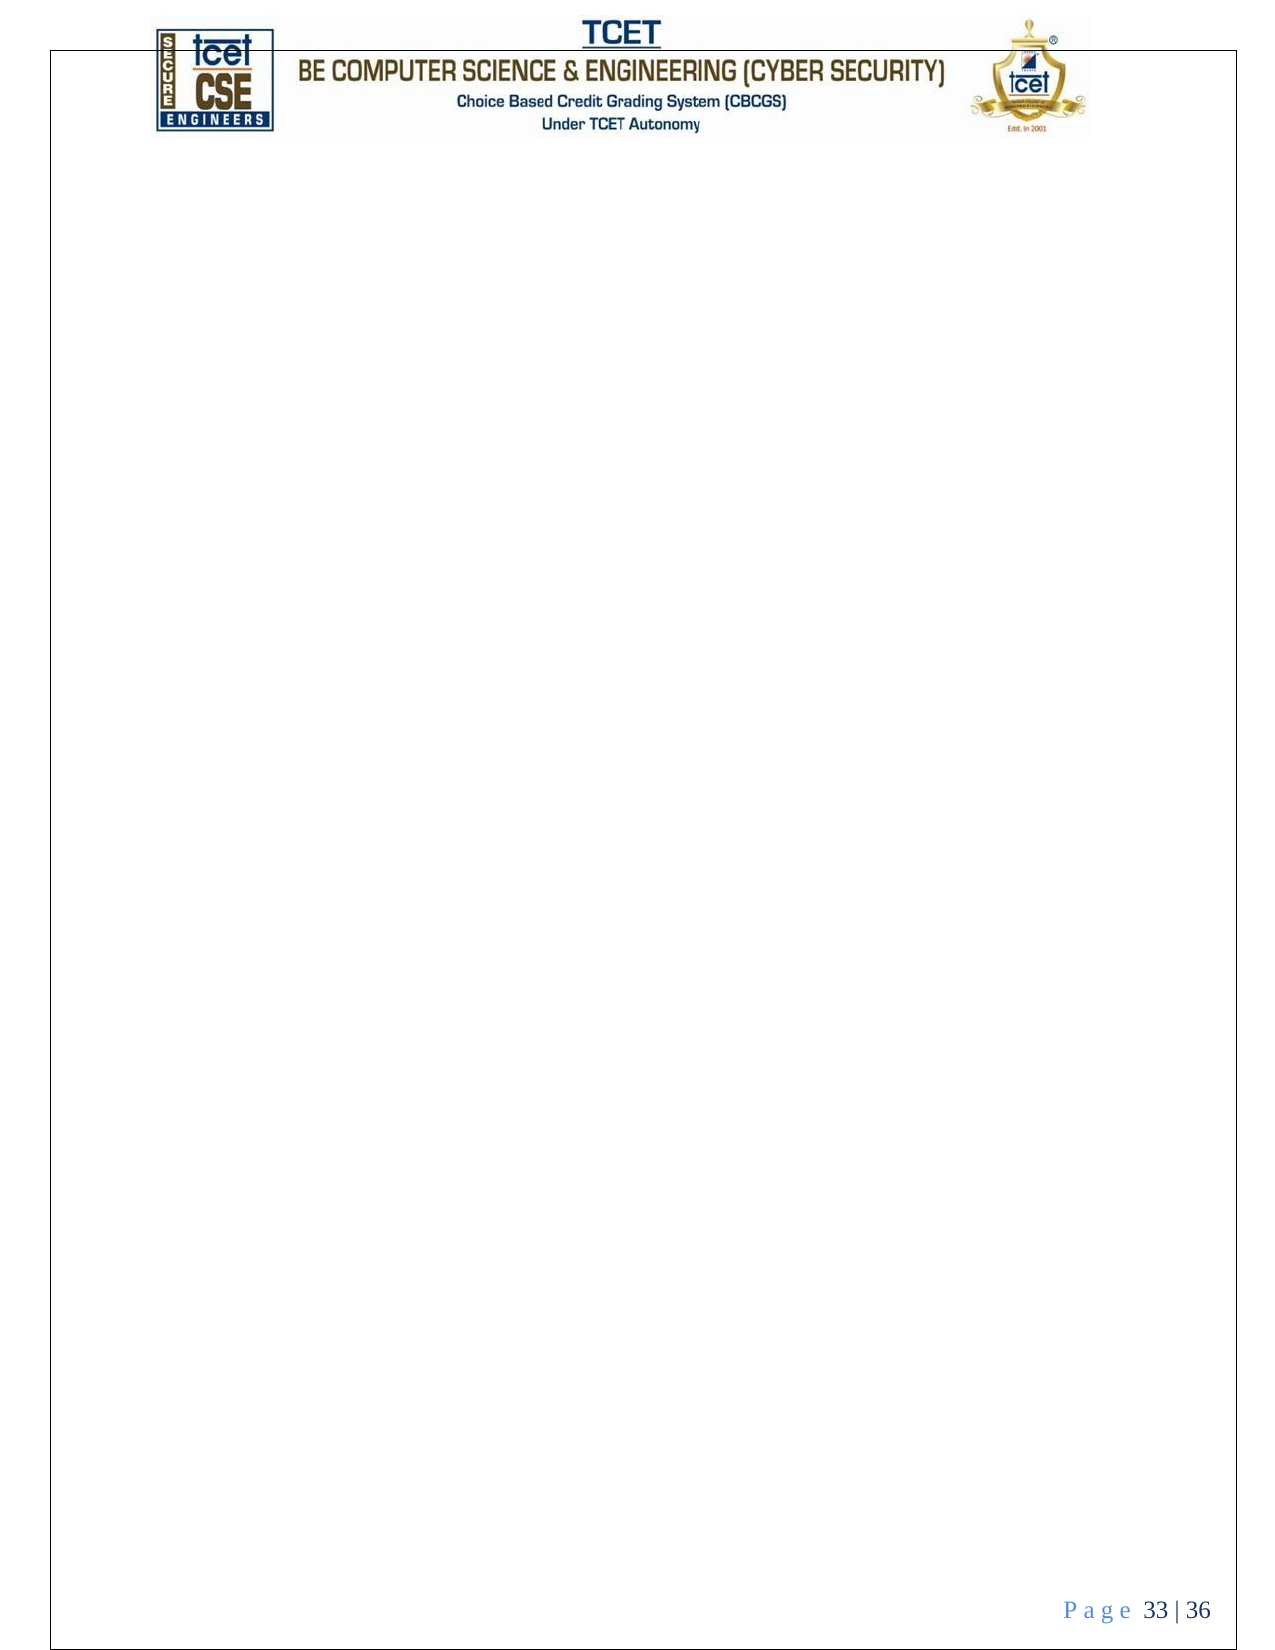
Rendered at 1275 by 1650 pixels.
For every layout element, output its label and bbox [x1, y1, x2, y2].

picture [150, 15, 1091, 50]
picture [150, 51, 1091, 138]
